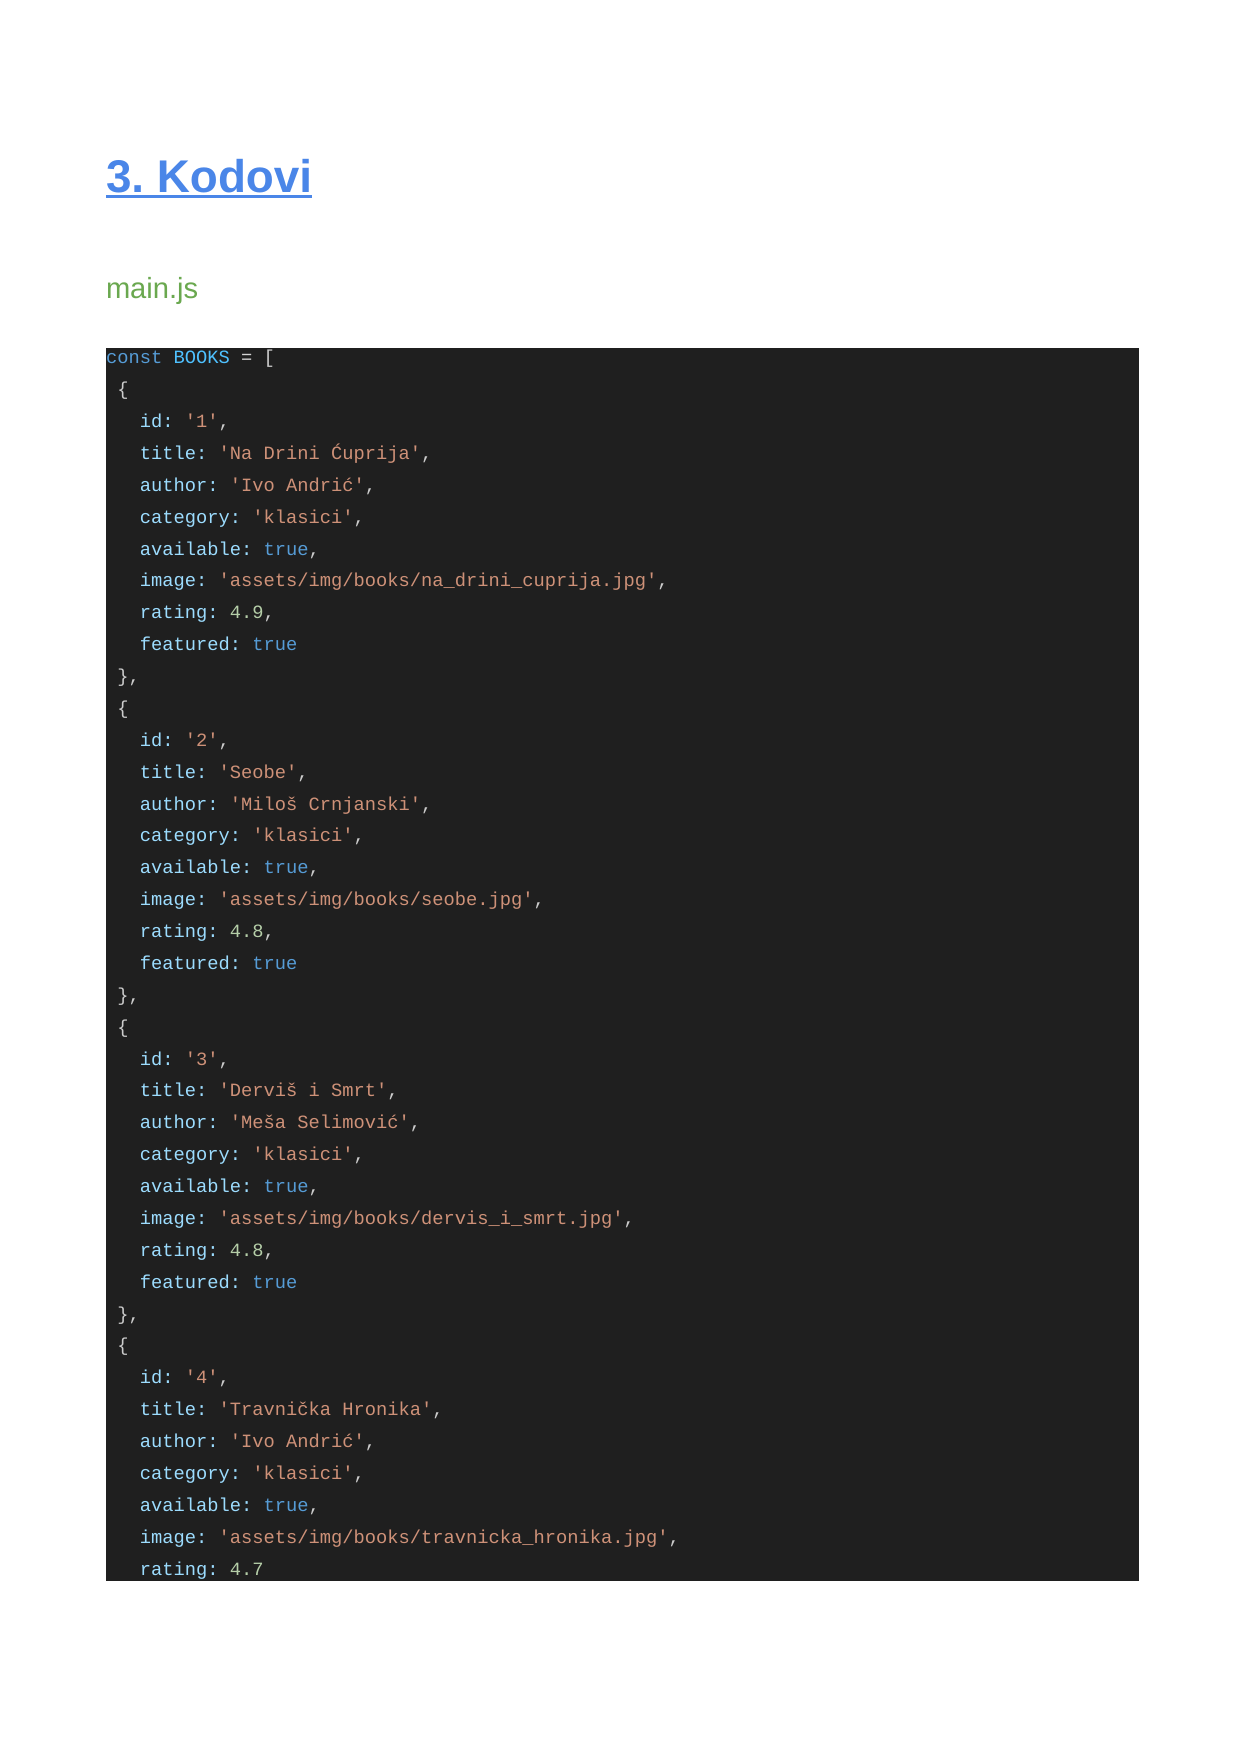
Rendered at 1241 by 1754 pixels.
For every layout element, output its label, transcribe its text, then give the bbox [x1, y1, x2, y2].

text featured: true [106, 954, 1139, 975]
text author: 'Ivo Andrić', [106, 476, 1139, 497]
text { [106, 1336, 1139, 1357]
text title: 'Travnička Hronika', [106, 1400, 1139, 1421]
text available: true, [106, 539, 1139, 561]
text title: 'Seobe', [106, 762, 1139, 784]
text featured: true [106, 1272, 1139, 1294]
text { [106, 380, 1139, 401]
text title: 'Derviš i Smrt', [106, 1081, 1139, 1102]
text }, [106, 667, 1139, 688]
text }, [106, 986, 1139, 1007]
text author: 'Meša Selimović', [106, 1113, 1139, 1134]
text available: true, [106, 1496, 1139, 1517]
text rating: 4.9, [106, 603, 1139, 624]
text category: 'klasici', [106, 1464, 1139, 1485]
text image: 'assets/img/books/dervis_i_smrt.jpg', [106, 1209, 1139, 1230]
text }, [106, 1304, 1139, 1326]
text category: 'klasici', [106, 826, 1139, 847]
text rating: 4.8, [106, 922, 1139, 943]
text id: '4', [106, 1368, 1139, 1389]
text { [106, 699, 1139, 720]
text category: 'klasici', [106, 1145, 1139, 1166]
text main.js [106, 271, 1139, 304]
text image: 'assets/img/books/na_drini_cuprija.jpg', [106, 571, 1139, 592]
text available: true, [106, 1177, 1139, 1198]
text rating: 4.7 [106, 1559, 1139, 1581]
text { [106, 1017, 1139, 1039]
text category: 'klasici', [106, 507, 1139, 529]
text title: 'Na Drini Ćuprija', [106, 444, 1139, 465]
text 3. Kodovi [106, 150, 1139, 203]
text author: 'Ivo Andrić', [106, 1432, 1139, 1453]
text rating: 4.8, [106, 1241, 1139, 1262]
text id: '3', [106, 1049, 1139, 1071]
text id: '2', [106, 731, 1139, 752]
text id: '1', [106, 412, 1139, 433]
text available: true, [106, 858, 1139, 879]
text image: 'assets/img/books/travnicka_hronika.jpg', [106, 1527, 1139, 1549]
text const BOOKS = [ [106, 348, 1139, 369]
text featured: true [106, 635, 1139, 656]
text author: 'Miloš Crnjanski', [106, 794, 1139, 816]
text image: 'assets/img/books/seobe.jpg', [106, 890, 1139, 911]
